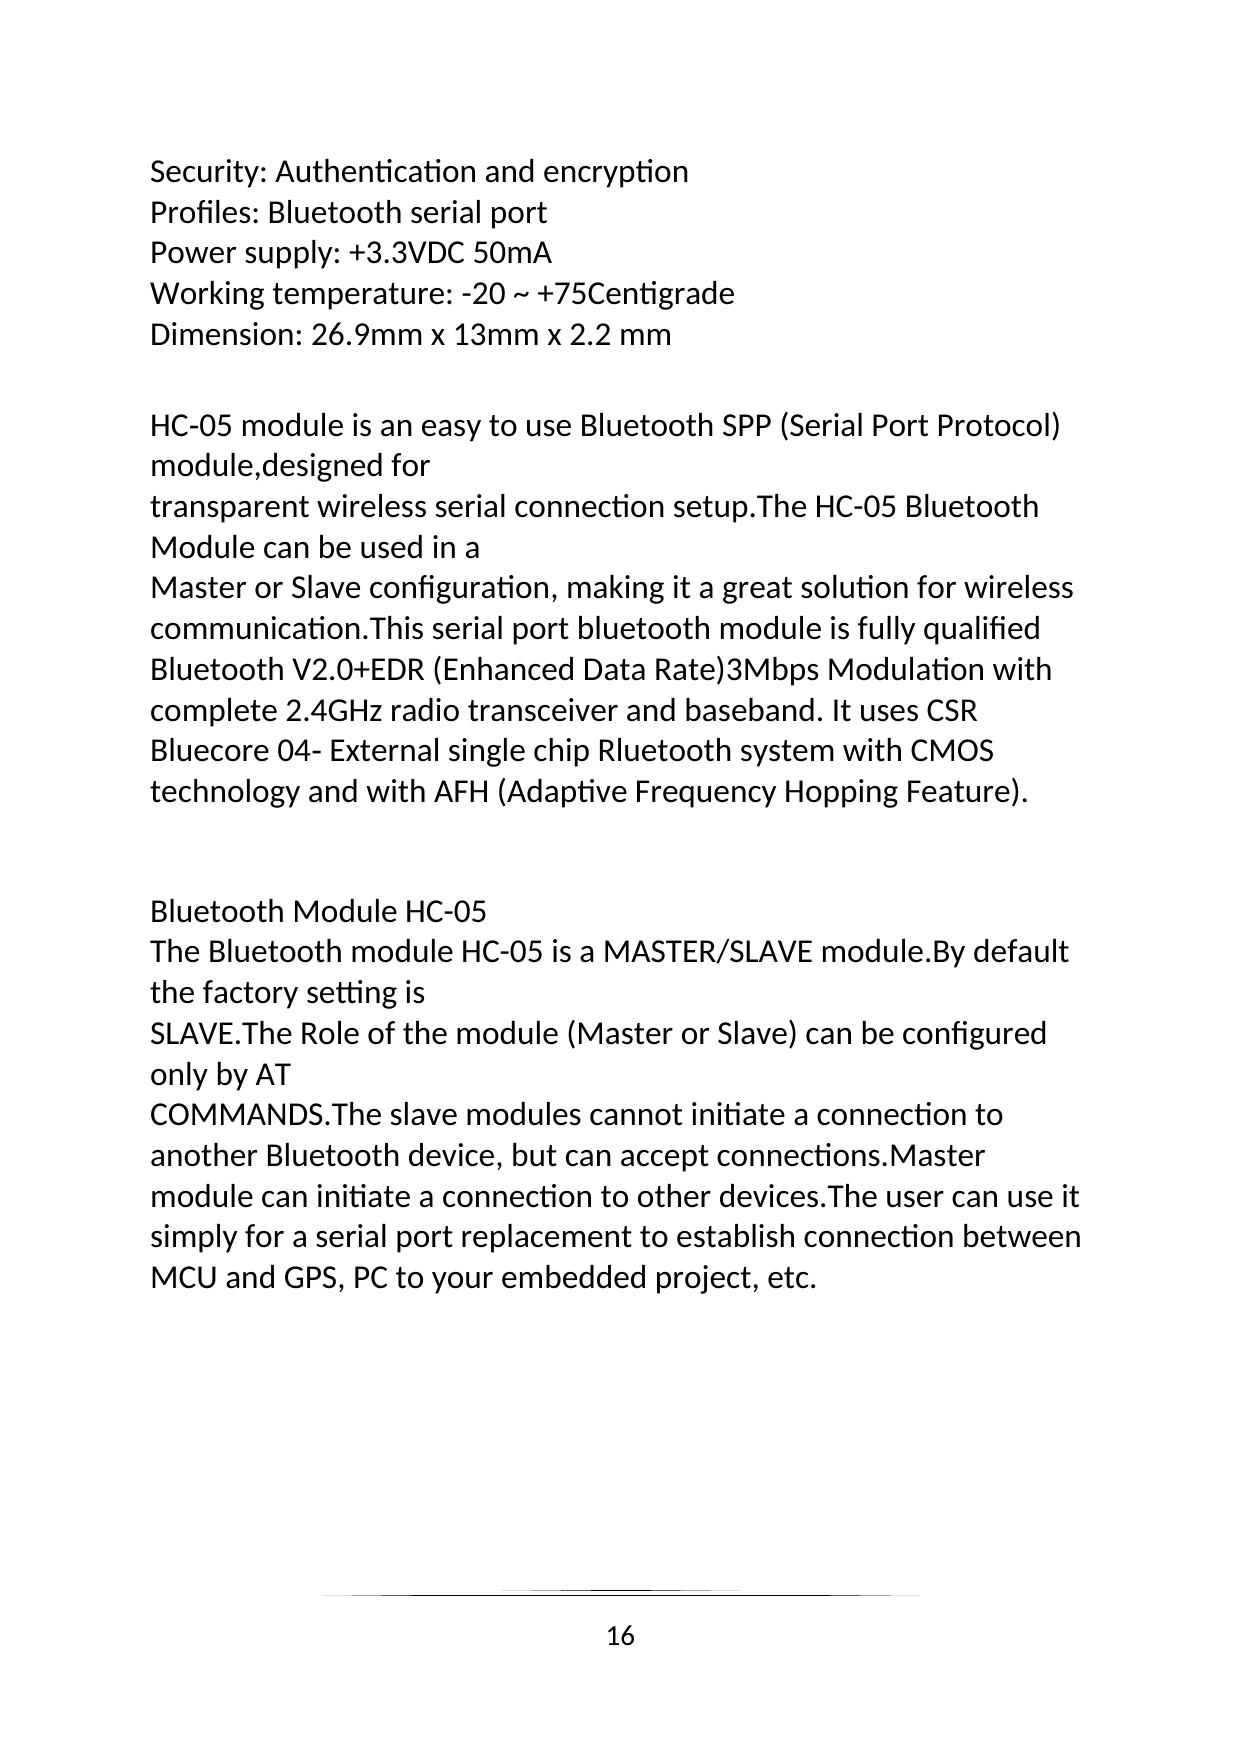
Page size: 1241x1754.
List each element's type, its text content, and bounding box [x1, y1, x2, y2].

text Bluetooth Module HC-05 The Bluetooth module HC-05 is a MASTER/SLAVE module.By default the factory setting is SLAVE.The Role of the module (Master or Slave) can be configured only by AT COMMANDS.The slave modules cannot initiate a connection to another Bluetooth device, but can accept connections.Master module can initiate a connection to other devices.The user can use it simply for a serial port replacement to establish connection between MCU and GPS, PC to your embedded project, etc. [150, 890, 1090, 1297]
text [150, 150, 1090, 354]
text HC‐05 module is an easy to use Bluetooth SPP (Serial Port Protocol) module,designed for transparent wireless serial connection setup.The HC-05 Bluetooth Module can be used in a Master or Slave configuration, making it a great solution for wireless communication.This serial port bluetooth module is fully qualified Bluetooth V2.0+EDR (Enhanced Data Rate)3Mbps Modulation with complete 2.4GHz radio transceiver and baseband. It uses CSR Bluecore 04‐ External single chip Rluetooth system with CMOS technology and with AFH (Adaptive Frequency Hopping Feature). [150, 404, 1090, 840]
